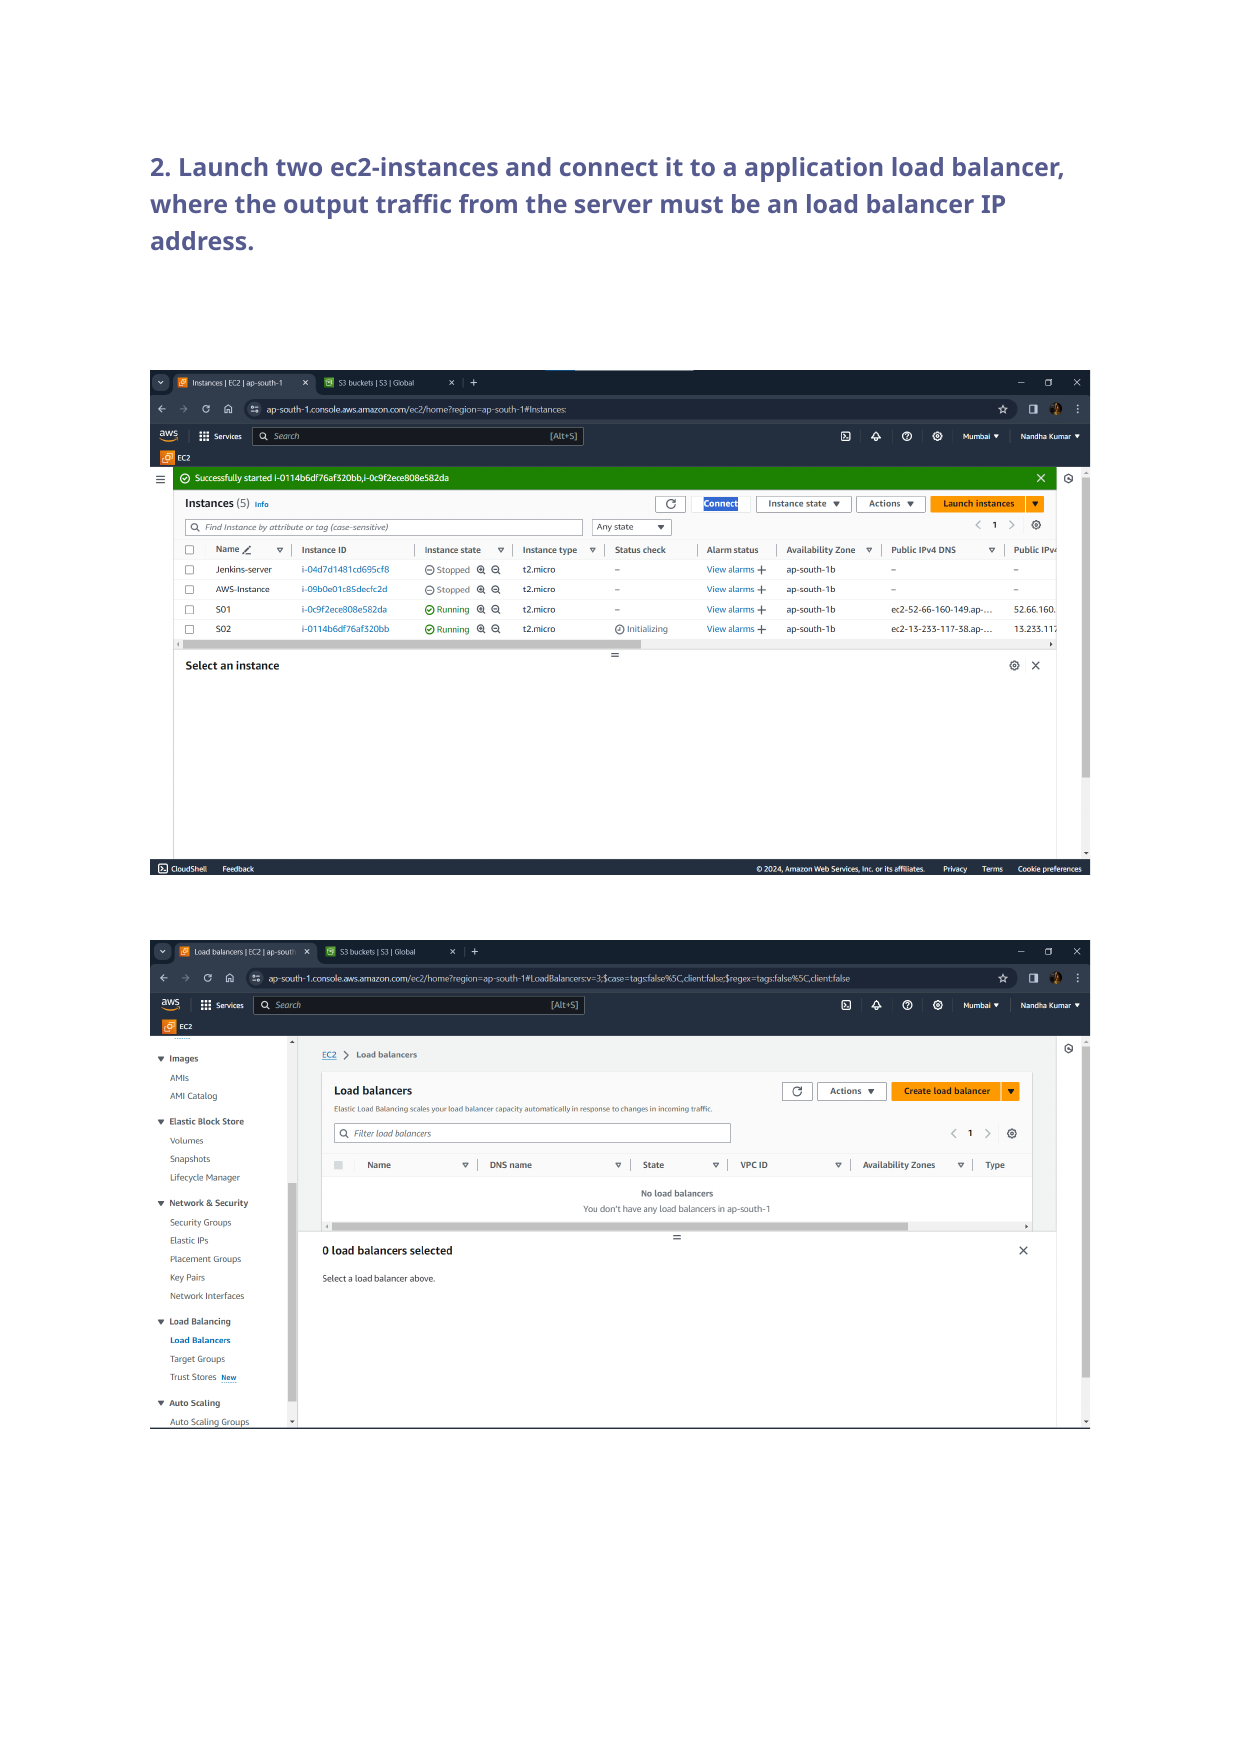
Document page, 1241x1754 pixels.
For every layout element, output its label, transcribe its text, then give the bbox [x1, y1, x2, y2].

picture [150, 940, 1091, 1429]
text 2. Launch two ec2-instances and connect it to a application load balancer, where the output traffic from the server must be an load balancer IP address. [150, 150, 1090, 258]
picture [150, 370, 1091, 875]
